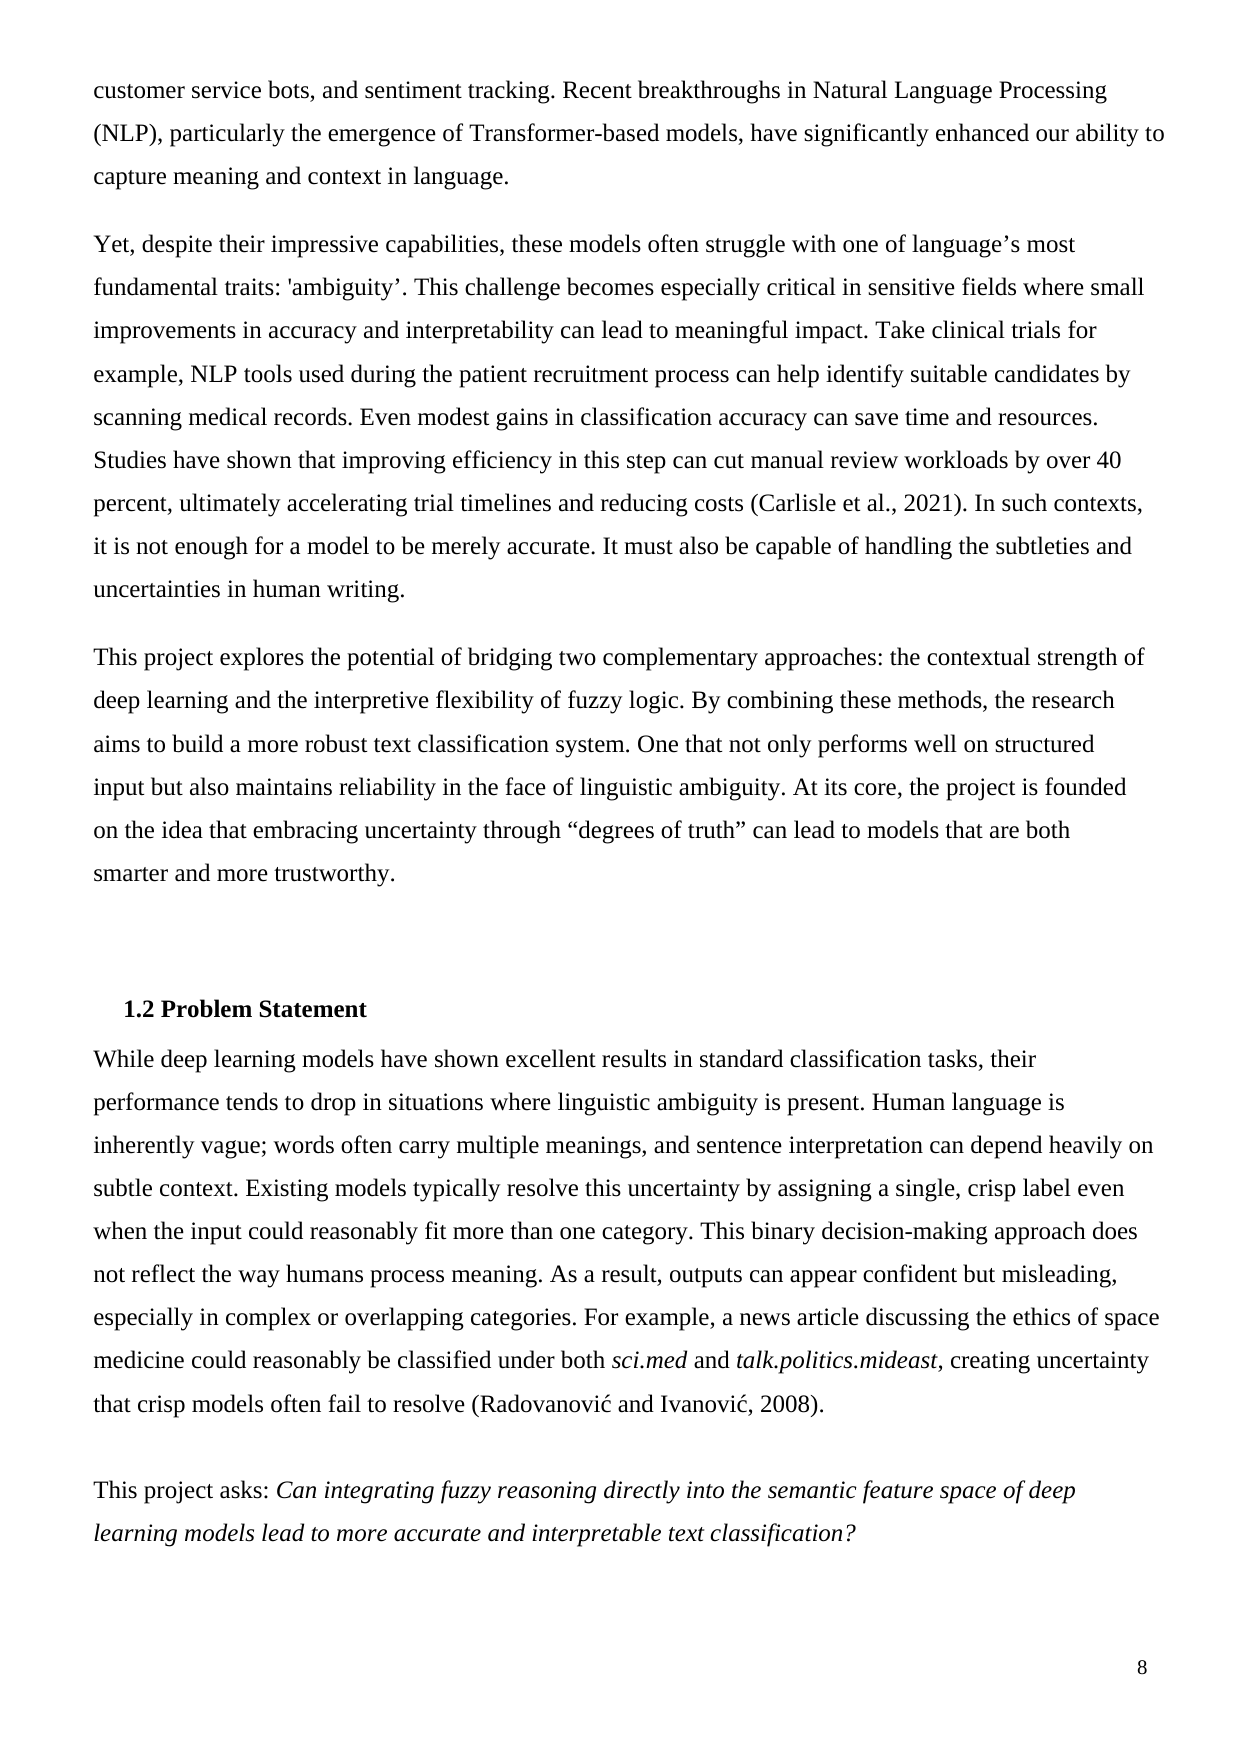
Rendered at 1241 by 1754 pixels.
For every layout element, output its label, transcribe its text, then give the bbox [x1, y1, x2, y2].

text Yet, despite their impressive capabilities, these models often struggle with one of language’s most fundamental traits: 'ambiguity’. This challenge becomes especially critical in sensitive fields where small improvements in accuracy and interpretability can lead to meaningful impact. Take clinical trials for example, NLP tools used during the patient recruitment process can help identify suitable candidates by scanning medical records. Even modest gains in classification accuracy can save time and resources. Studies have shown that improving efficiency in this step can cut manual review workloads by over 40 percent, ultimately accelerating trial timelines and reducing costs (Carlisle et al., 2021). In such contexts, it is not enough for a model to be merely accurate. It must also be capable of handling the subtleties and uncertainties in human writing. [93, 229, 1147, 603]
text While deep learning models have shown excellent results in standard classification tasks, their performance tends to drop in situations where linguistic ambiguity is present. Human language is inherently vague; words often carry multiple meanings, and sentence interpretation can depend heavily on subtle context. Existing models typically resolve this uncertainty by assigning a single, crisp label even when the input could reasonably fit more than one category. This binary decision-making approach does not reflect the way humans process meaning. As a result, outputs can appear confident but misleading, especially in complex or overlapping categories. For example, a news article discussing the ethics of space medicine could reasonably be classified under both sci.med and talk.politics.mideast, creating uncertainty that crisp models often fail to resolve (Radovanović and Ivanović, 2008). [93, 1044, 1168, 1417]
subtitle 1.2 Problem Statement [123, 994, 1168, 1023]
text This project asks: Can integrating fuzzy reasoning directly into the semantic feature space of deep learning models lead to more accurate and interpretable text classification? [93, 1475, 1168, 1547]
text This project explores the potential of bridging two complementary approaches: the contextual strength of deep learning and the interpretive flexibility of fuzzy logic. By combining these methods, the research aims to build a more robust text classification system. One that not only performs well on structured input but also maintains reliability in the face of linguistic ambiguity. At its core, the project is founded on the idea that embracing uncertainty through “degrees of truth” can lead to models that are both smarter and more trustworthy. [93, 642, 1147, 887]
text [93, 75, 1168, 190]
